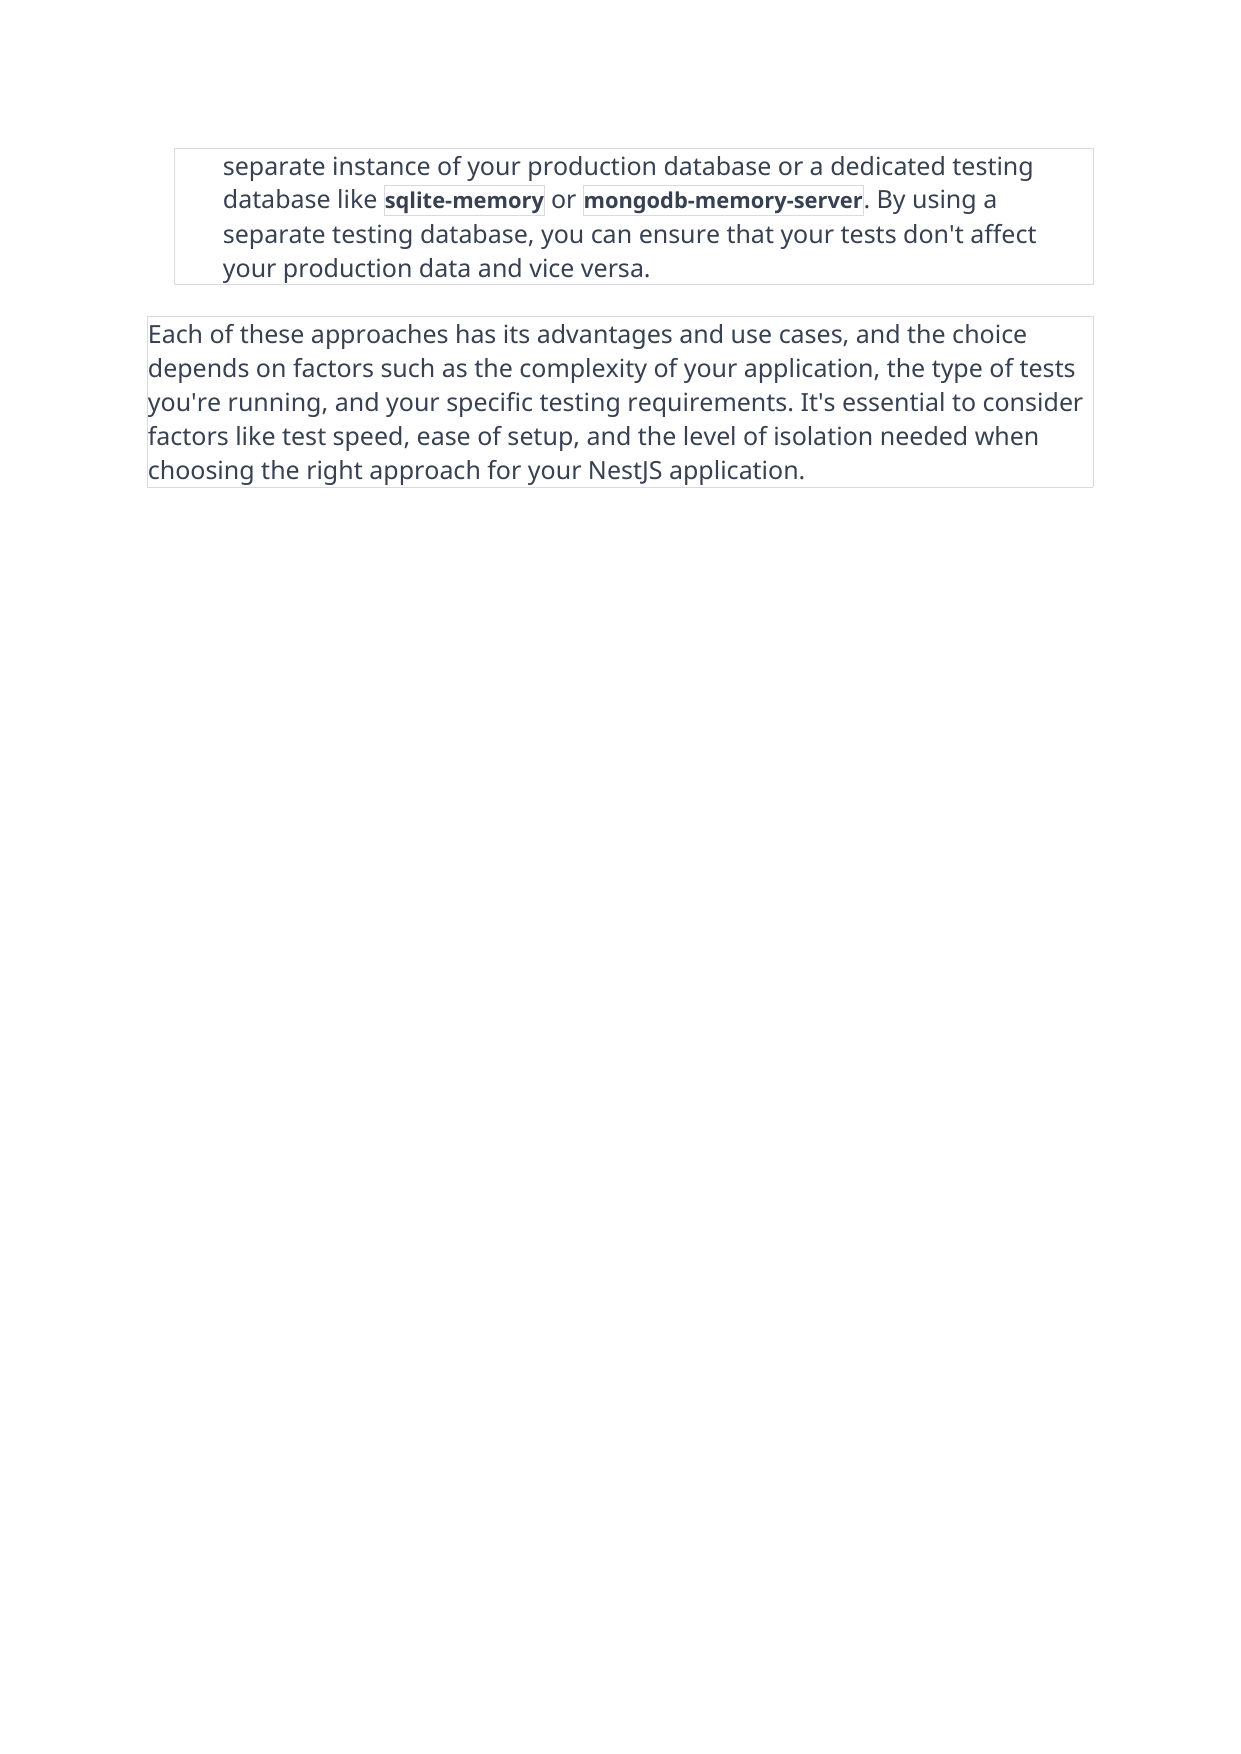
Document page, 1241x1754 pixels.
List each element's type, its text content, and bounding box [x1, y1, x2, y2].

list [175, 149, 1093, 284]
text Each of these approaches has its advantages and use cases, and the choice depends on factors such as the complexity of your application, the type of tests you're running, and your specific testing requirements. It's essential to consider factors like test speed, ease of setup, and the level of isolation needed when choosing the right approach for your NestJS application. [148, 317, 1093, 487]
